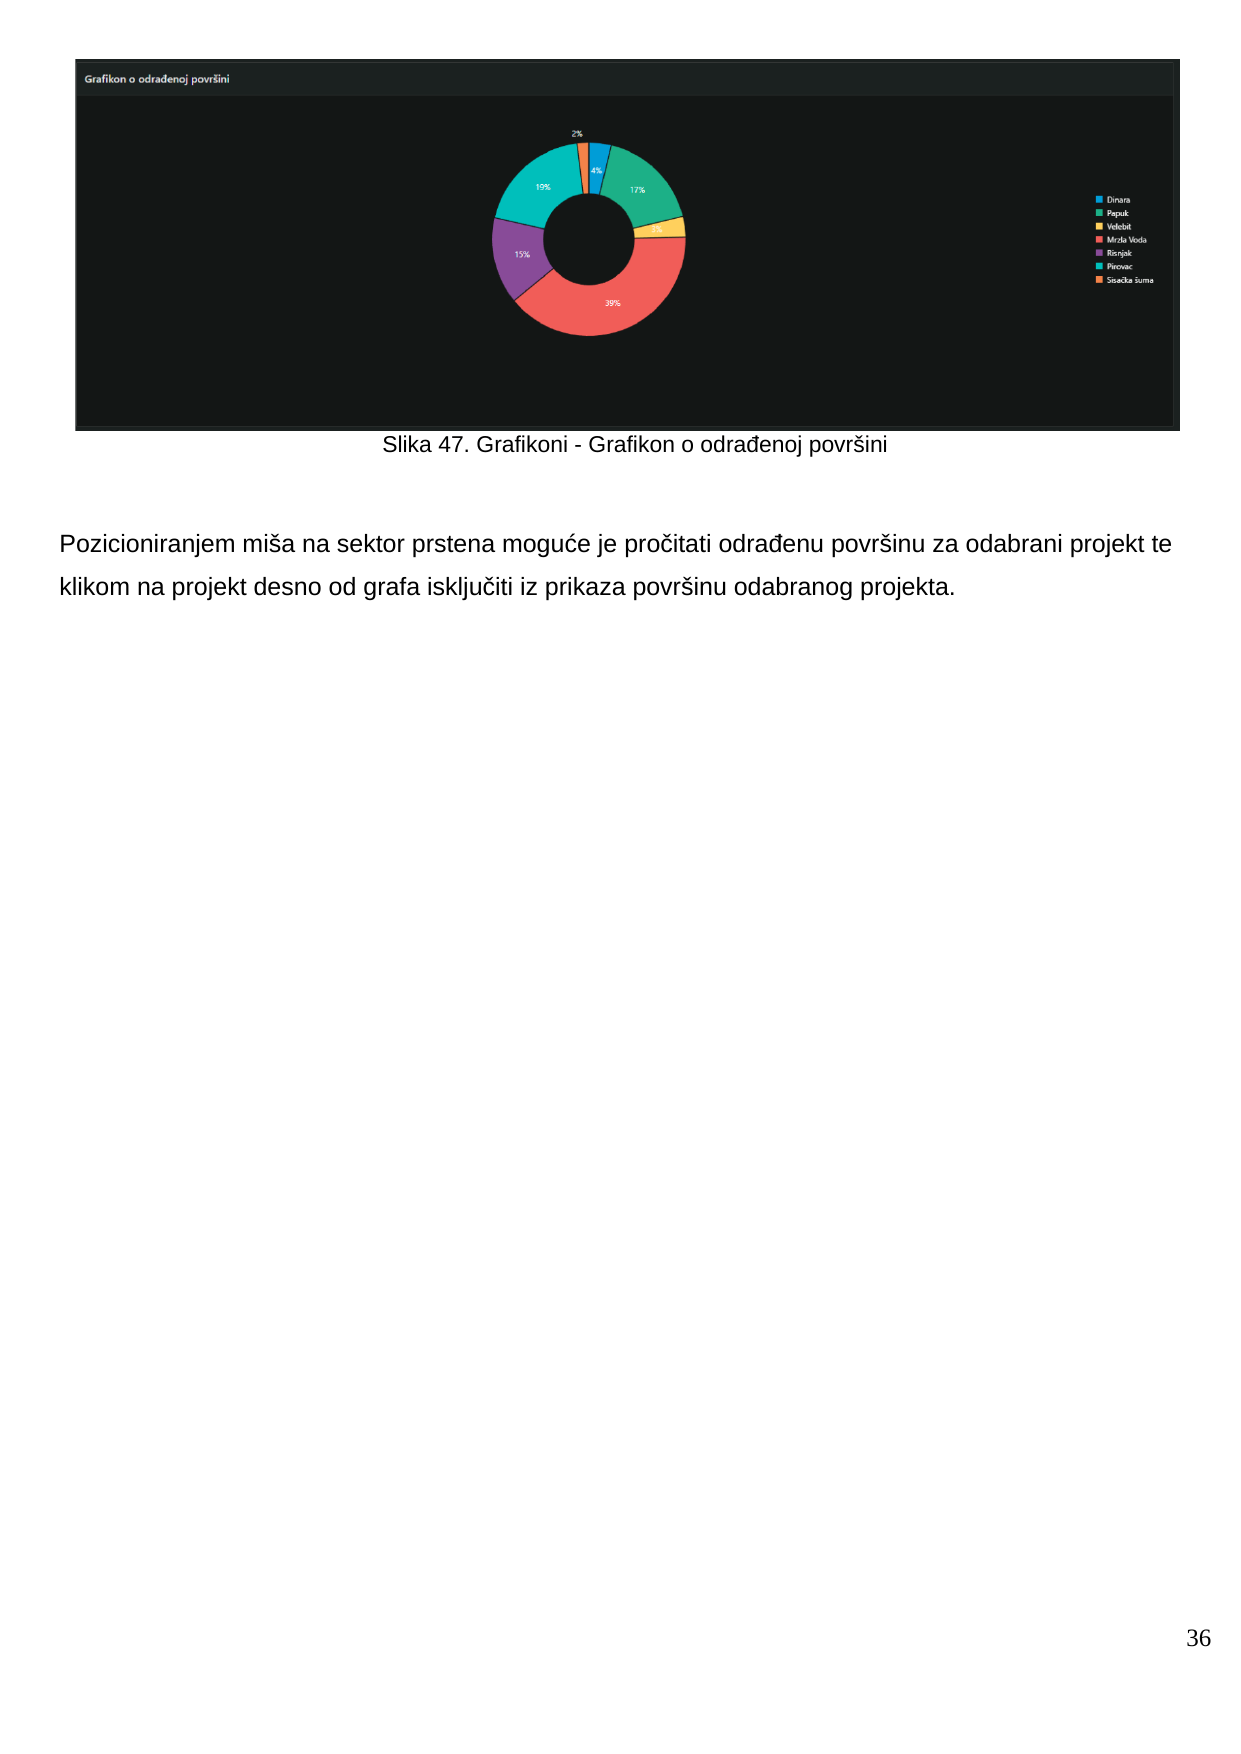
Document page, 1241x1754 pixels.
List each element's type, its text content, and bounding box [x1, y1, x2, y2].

picture [75, 59, 1180, 431]
text Pozicioniranjem miša na sektor prstena moguće je pročitati odrađenu površinu za odabrani projekt te klikom na projekt desno od grafa isključiti iz prikaza površinu odabranog projekta. [59, 529, 1211, 601]
text Slika 47. Grafikoni - Grafikon o odrađenoj površini [59, 431, 1211, 457]
